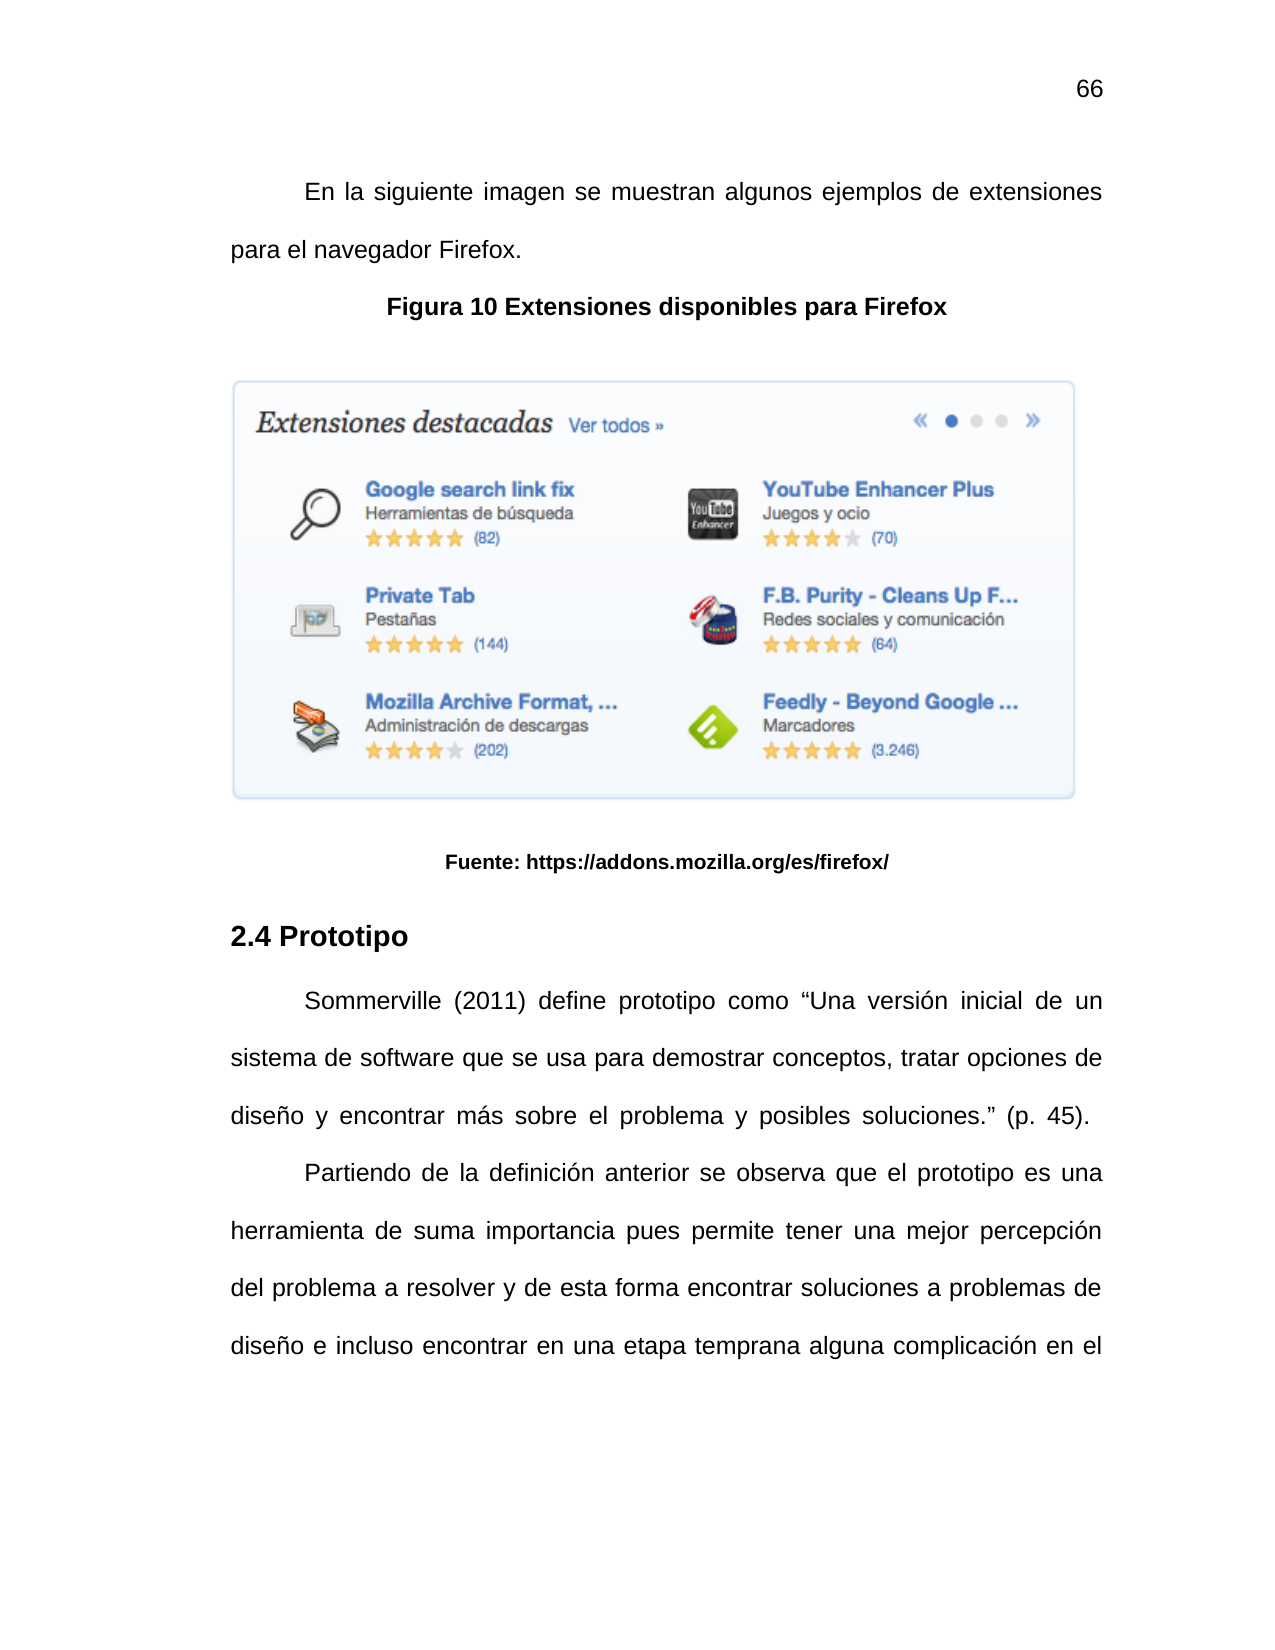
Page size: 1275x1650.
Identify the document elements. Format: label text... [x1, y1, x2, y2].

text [230, 986, 1104, 1360]
subtitle 2.4 Prototipo [230, 919, 1104, 952]
picture [230, 378, 1085, 801]
subtitle Fuente: https://addons.mozilla.org/es/firefox/ [230, 850, 1104, 874]
text Figura 10 Extensiones disponibles para Firefox [230, 292, 1104, 321]
text En la siguiente imagen se muestran algunos ejemplos de extensiones para el navegador Firefox. [230, 177, 1104, 263]
